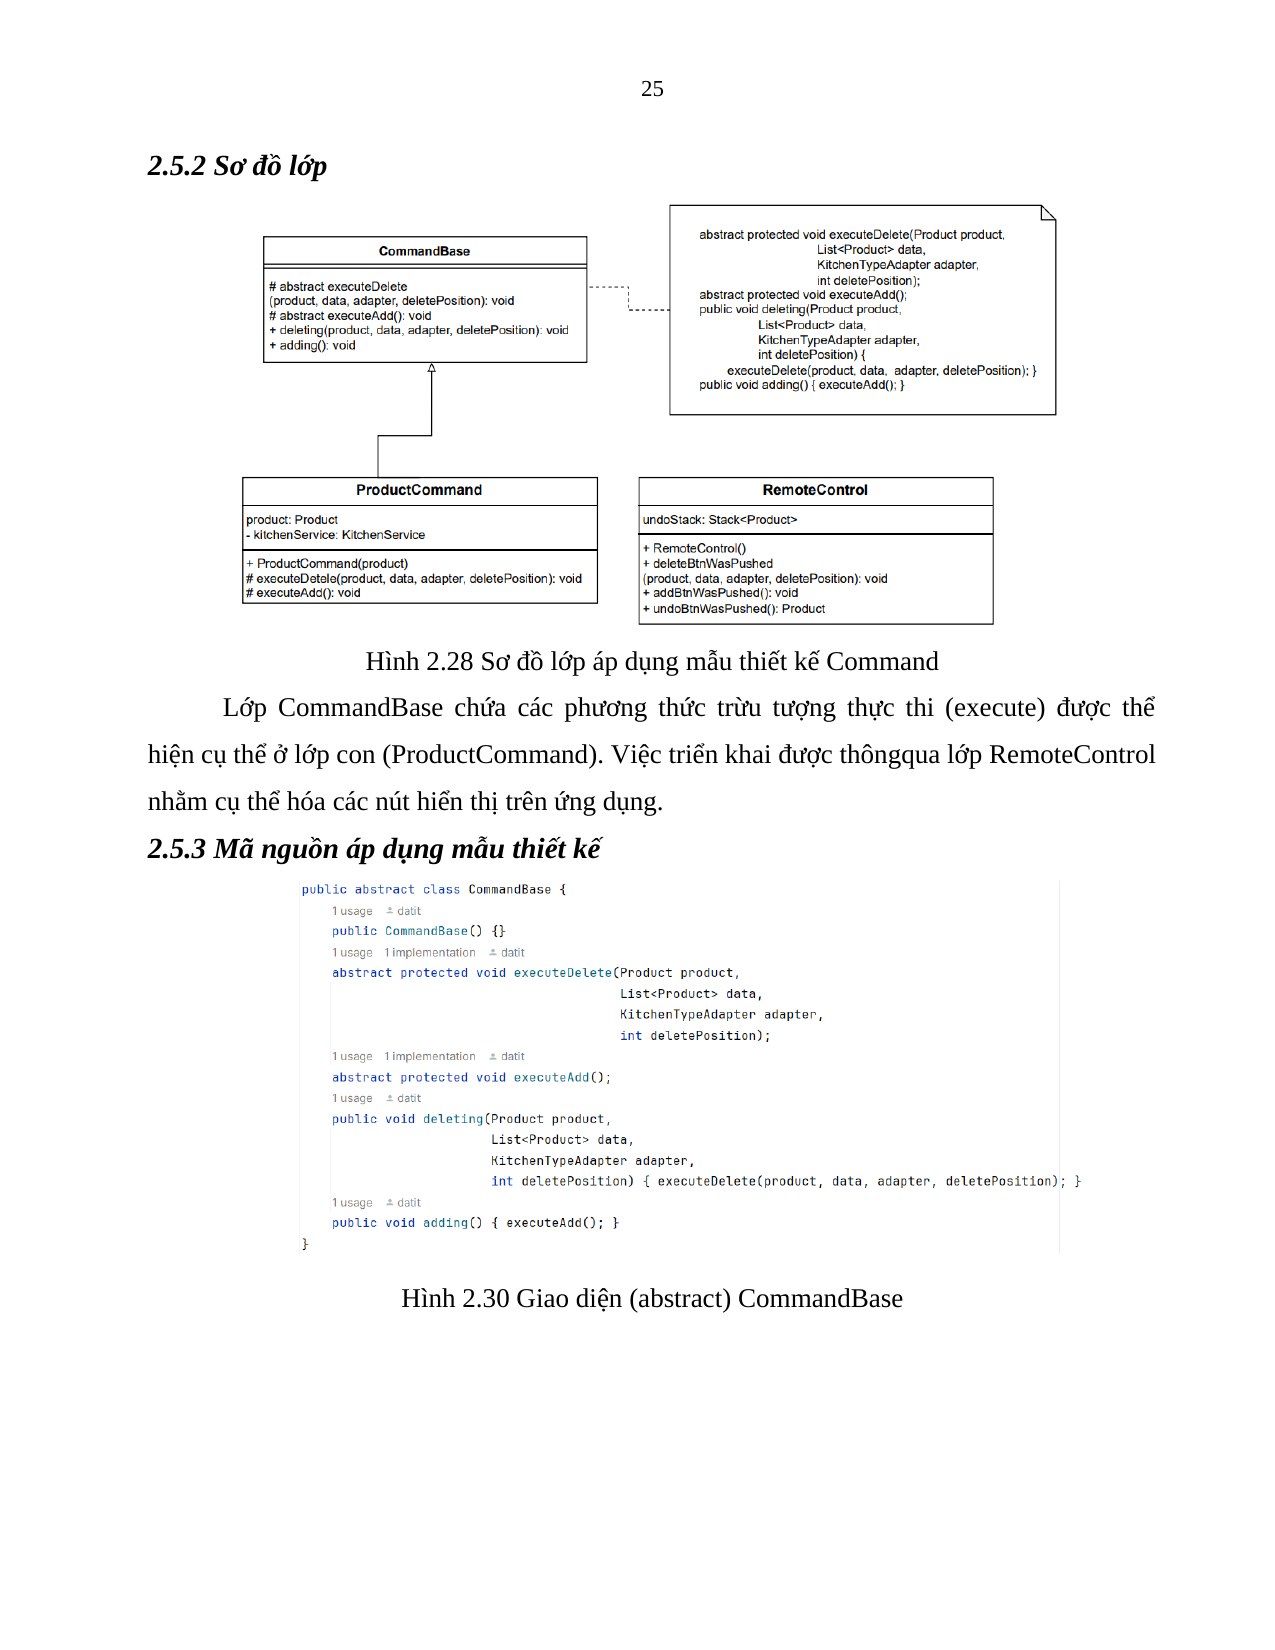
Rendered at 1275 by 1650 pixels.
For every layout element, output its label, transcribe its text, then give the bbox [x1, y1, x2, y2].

text Lớp CommandBase chứa các phương thức trừu tượng thực thi (execute) được thể hiện cụ thể ở lớp con (ProductCommand). Việc triển khai được thôngqua lớp RemoteControl nhằm cụ thể hóa các nút hiển thị trên ứng dụng. [148, 692, 1157, 816]
picture [219, 198, 1085, 632]
subtitle 2.5.2 Sơ đồ lớp [148, 148, 1157, 181]
text Hình 2.30 Giao diện (abstract) CommandBase [148, 1282, 1157, 1313]
picture [296, 881, 1084, 1254]
text Hình 2.28 Sơ đồ lớp áp dụng mẫu thiết kế Command [148, 645, 1157, 676]
subtitle 2.5.3 Mã nguồn áp dụng mẫu thiết kế [148, 832, 1157, 865]
